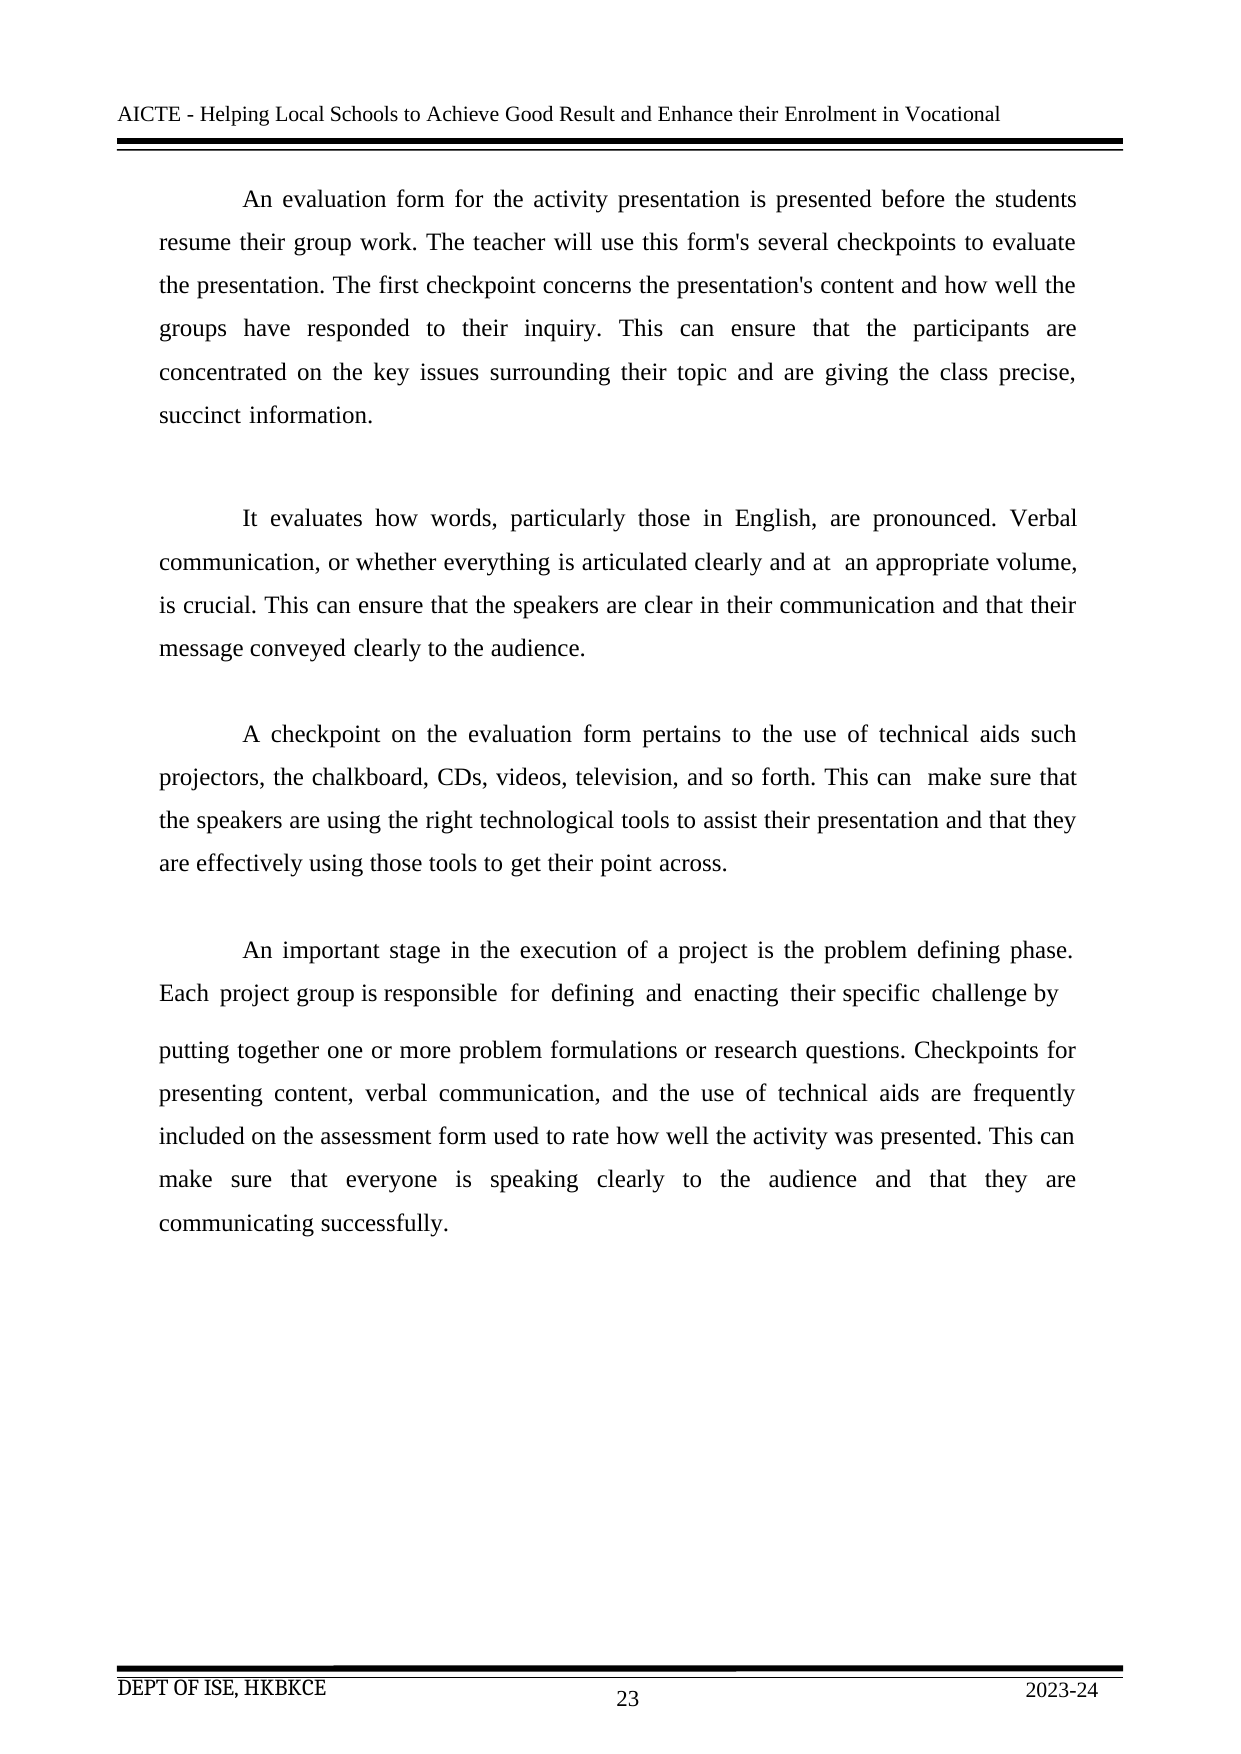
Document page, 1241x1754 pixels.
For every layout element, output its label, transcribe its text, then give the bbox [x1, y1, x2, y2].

text It evaluates how words, particularly those in English, are pronounced. Verbal communication, or whether everything is articulated clearly and at an appropriate volume, is crucial. This can ensure that the speakers are clear in their communication and that their message conveyed clearly to the audience. [159, 503, 1078, 662]
text An important stage in the execution of a project is the problem defining phase. Each project group is responsible for defining and enacting their specific challenge by [159, 935, 1074, 1007]
text putting together one or more problem formulations or research questions. Checkpoints for presenting content, verbal communication, and the use of technical aids are frequently included on the assessment form used to rate how well the activity was presented. This can make sure that everyone is speaking clearly to the audience and that they are communicating successfully. [158, 1035, 1077, 1236]
text An evaluation form for the activity presentation is presented before the students resume their group work. The teacher will use this form's several checkpoints to evaluate the presentation. The first checkpoint concerns the presentation's content and how well the groups have responded to their inquiry. This can ensure that the participants are concentrated on the key issues surrounding their topic and are giving the class precise, succinct information. [159, 184, 1077, 428]
text A checkpoint on the evaluation form pertains to the use of technical aids such projectors, the chalkboard, CDs, videos, television, and so forth. This can make sure that the speakers are using the right technological tools to assist their presentation and that they are effectively using those tools to get their point across. [159, 719, 1077, 877]
